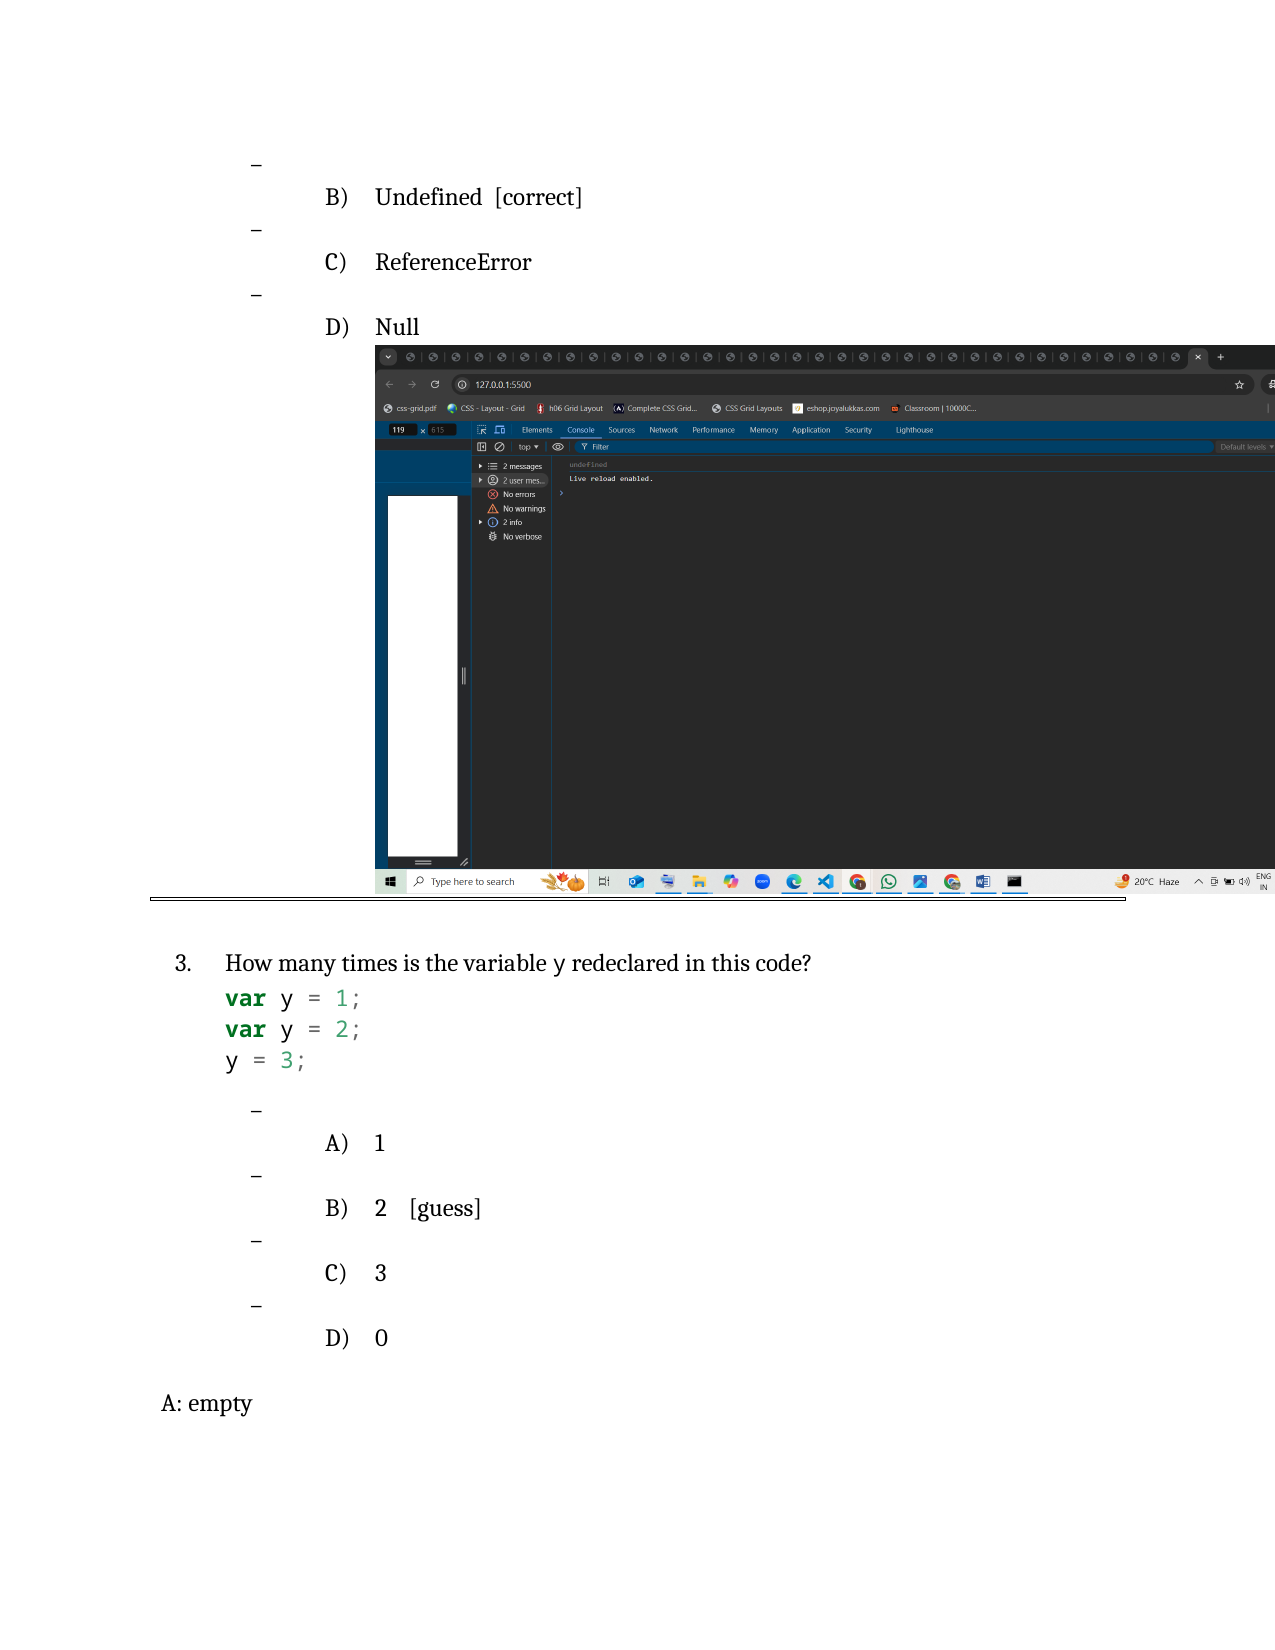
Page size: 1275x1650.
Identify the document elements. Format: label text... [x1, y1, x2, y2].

list 1 [325, 1129, 1125, 1158]
list 0 [325, 1324, 1125, 1353]
picture [375, 345, 1275, 894]
text A: empty [150, 1389, 1125, 1418]
list Null [325, 312, 1125, 341]
list ReferenceError [325, 247, 1125, 276]
list How many times is the variable y redeclared in this code? [175, 947, 1125, 978]
list 3 [325, 1259, 1125, 1288]
list 2 [guess] [325, 1194, 1125, 1223]
list Undefined [correct] [325, 182, 1125, 211]
list var y = 1; var y = 2; y = 3; [175, 982, 1125, 1076]
